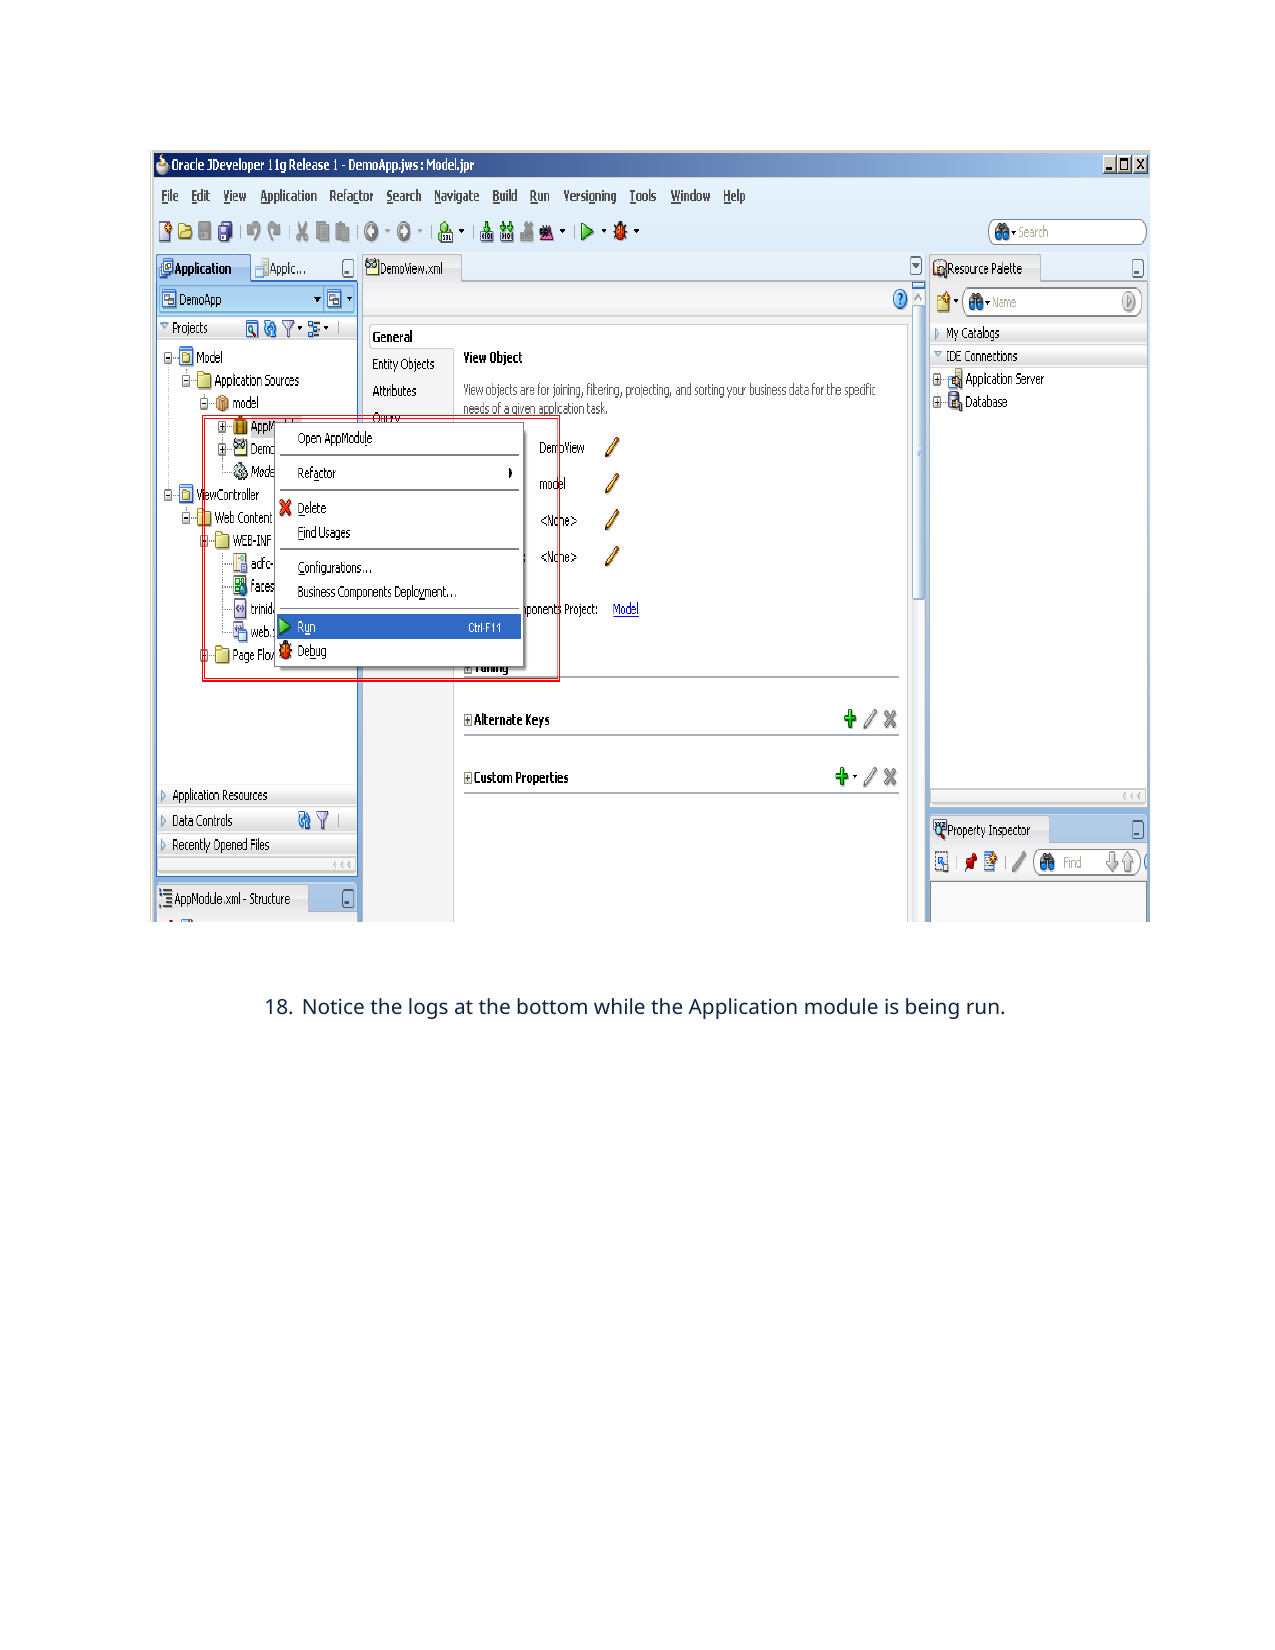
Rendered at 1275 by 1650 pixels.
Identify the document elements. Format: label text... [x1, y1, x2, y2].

list Notice the logs at the bottom while the Application module is being run. [264, 992, 1102, 1020]
picture [150, 150, 1150, 922]
